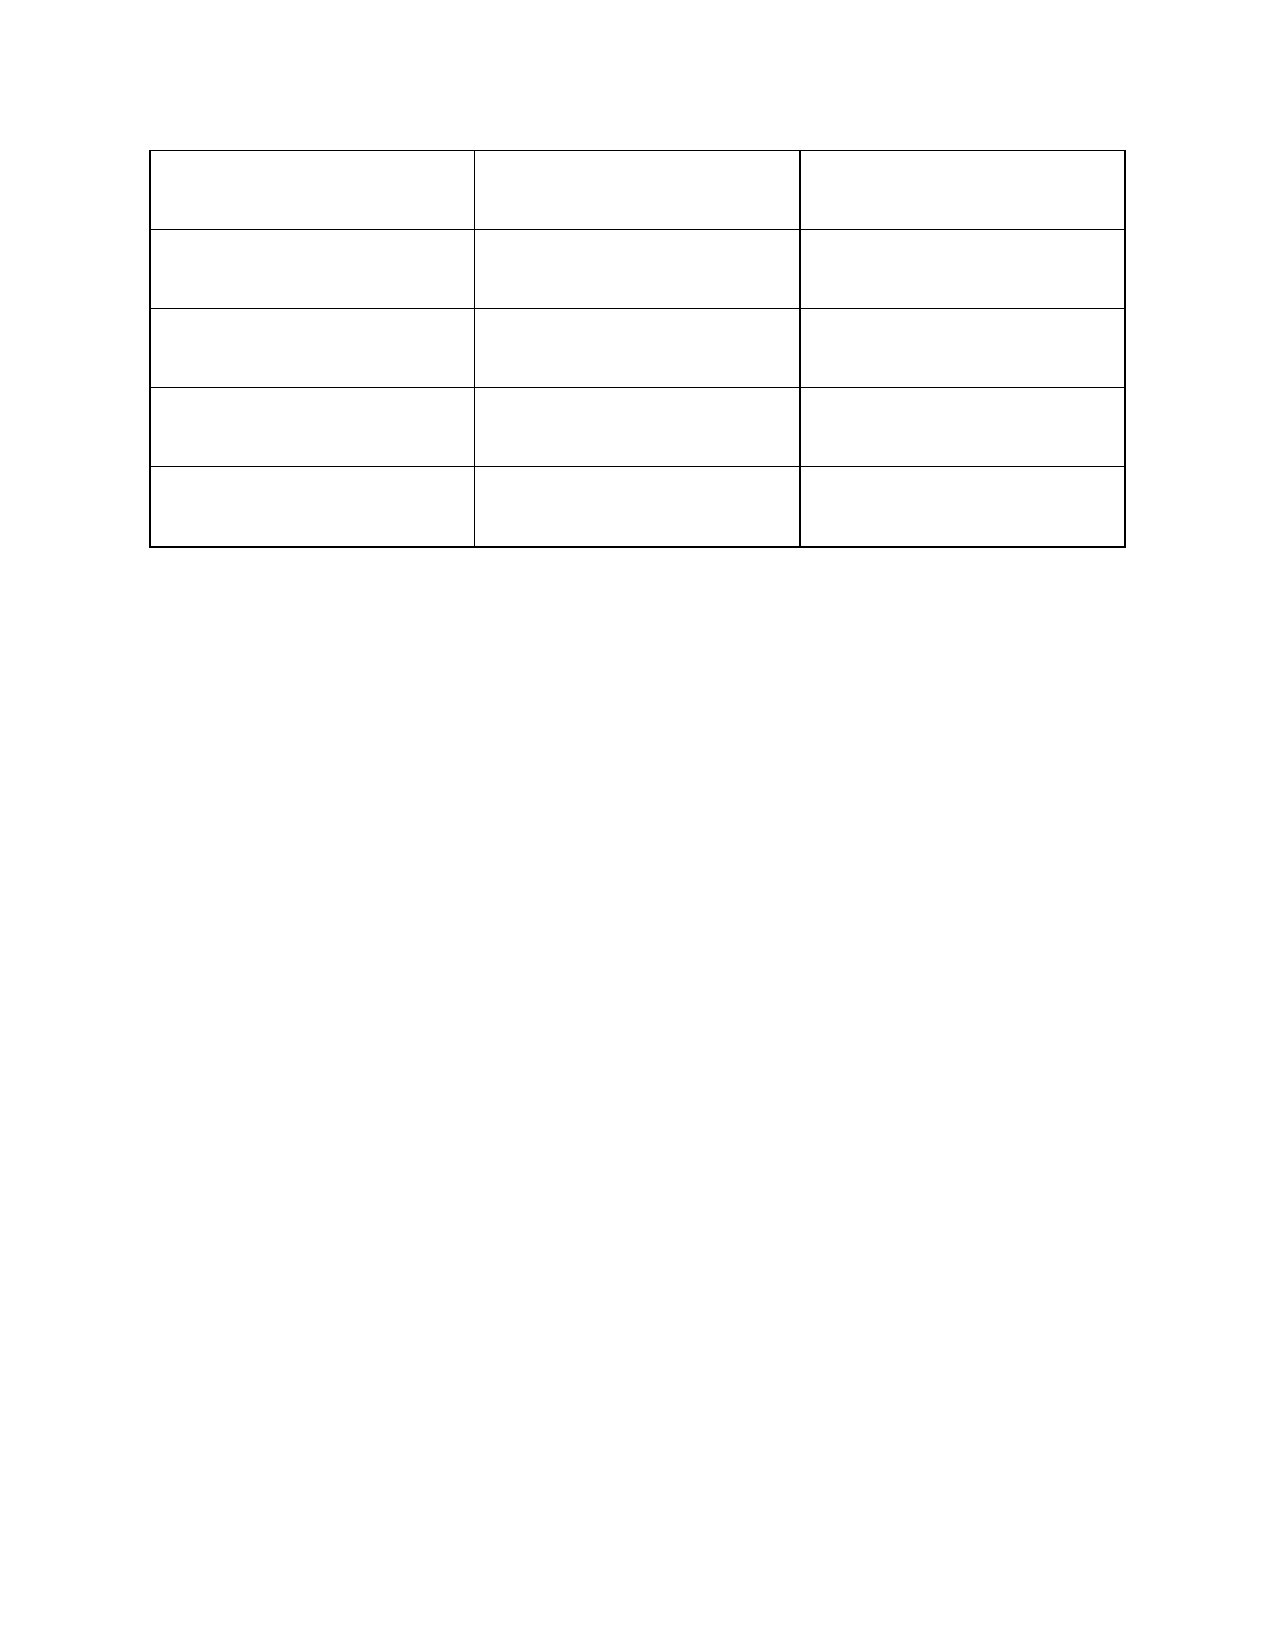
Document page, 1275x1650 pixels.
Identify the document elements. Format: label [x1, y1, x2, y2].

table_cell [151, 151, 474, 229]
table_cell [801, 467, 1124, 546]
table_cell [475, 151, 799, 229]
table_cell [475, 388, 799, 466]
table_cell [801, 230, 1124, 308]
table_cell [475, 309, 799, 387]
table_cell [151, 388, 474, 466]
table_cell [801, 388, 1124, 466]
table_cell [475, 467, 799, 546]
table_cell [151, 309, 474, 387]
table_cell [801, 151, 1124, 229]
table_cell [151, 467, 474, 546]
table_cell [801, 309, 1124, 387]
table_cell [475, 230, 799, 308]
table_cell [151, 230, 474, 308]
